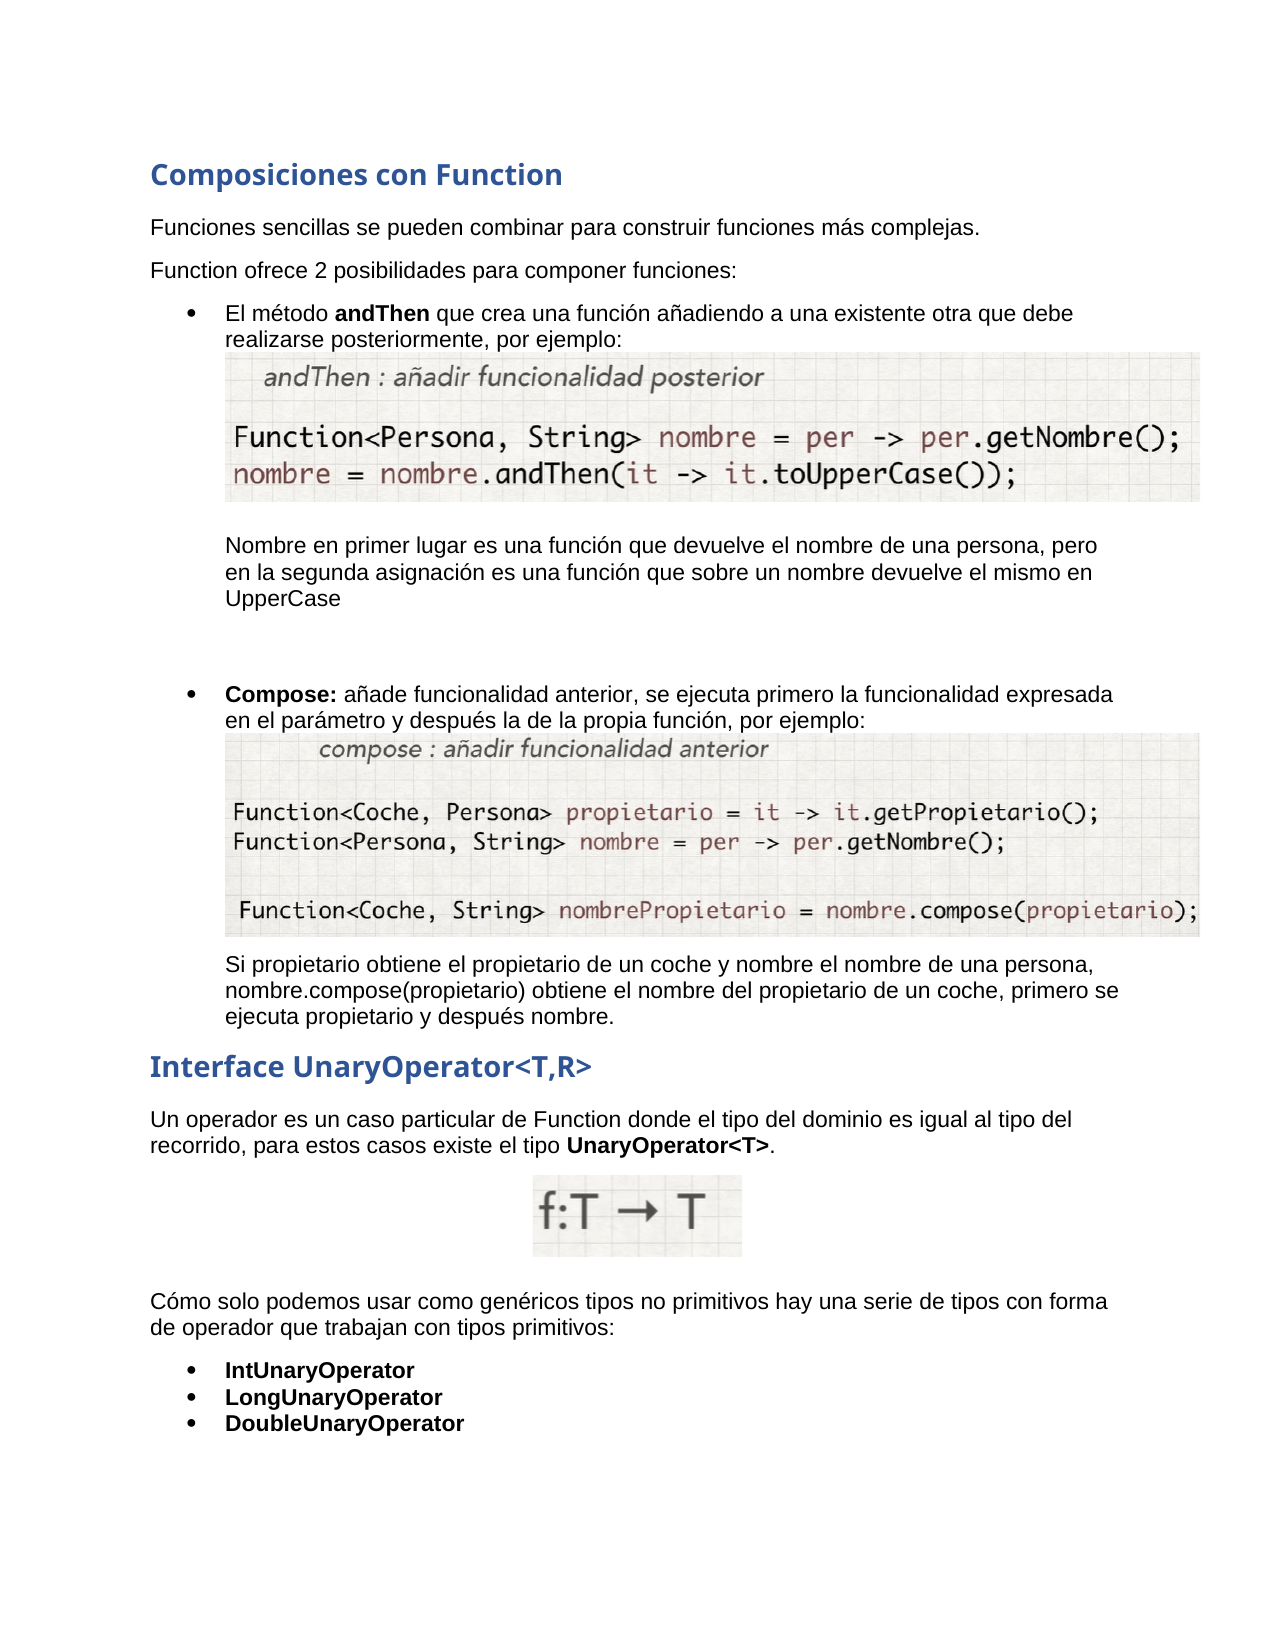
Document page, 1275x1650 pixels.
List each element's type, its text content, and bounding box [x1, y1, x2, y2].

list Si propietario obtiene el propietario de un coche y nombre el nombre de una persona, nombre.compose(propietario) obtiene el nombre del propietario de un coche, primero se ejecuta propietario y después nombre. [225, 951, 1125, 1029]
text Function ofrece 2 posibilidades para componer funciones: [150, 257, 1125, 283]
subtitle Interface UnaryOperator<T,R> [150, 1046, 1125, 1086]
list LongUnaryOperator [187, 1383, 1125, 1410]
text Funciones sencillas se pueden combinar para construir funciones más complejas. [150, 214, 1125, 240]
picture [532, 1175, 743, 1257]
list El método andThen que crea una función añadiendo a una existente otra que debe realizarse posteriormente, por ejemplo: [187, 300, 1125, 352]
list IntUnaryOperator [187, 1357, 1125, 1383]
text Un operador es un caso particular de Function donde el tipo del dominio es igual al tipo del recorrido, para estos casos existe el tipo UnaryOperator<T>. [150, 1106, 1125, 1158]
list DoubleUnaryOperator [187, 1410, 1125, 1436]
text Cómo solo podemos usar como genéricos tipos no primitivos hay una serie de tipos con forma de operador que trabajan con tipos primitivos: [150, 1288, 1125, 1340]
list Compose: añade funcionalidad anterior, se ejecuta primero la funcionalidad expresada en el parámetro y después la de la propia función, por ejemplo: [187, 681, 1125, 733]
picture [225, 733, 1200, 937]
subtitle Composiciones con Function [150, 154, 1125, 194]
text Nombre en primer lugar es una función que devuelve el nombre de una persona, pero en la segunda asignación es una función que sobre un nombre devuelve el mismo en UpperCase [225, 532, 1125, 611]
picture [225, 352, 1200, 502]
